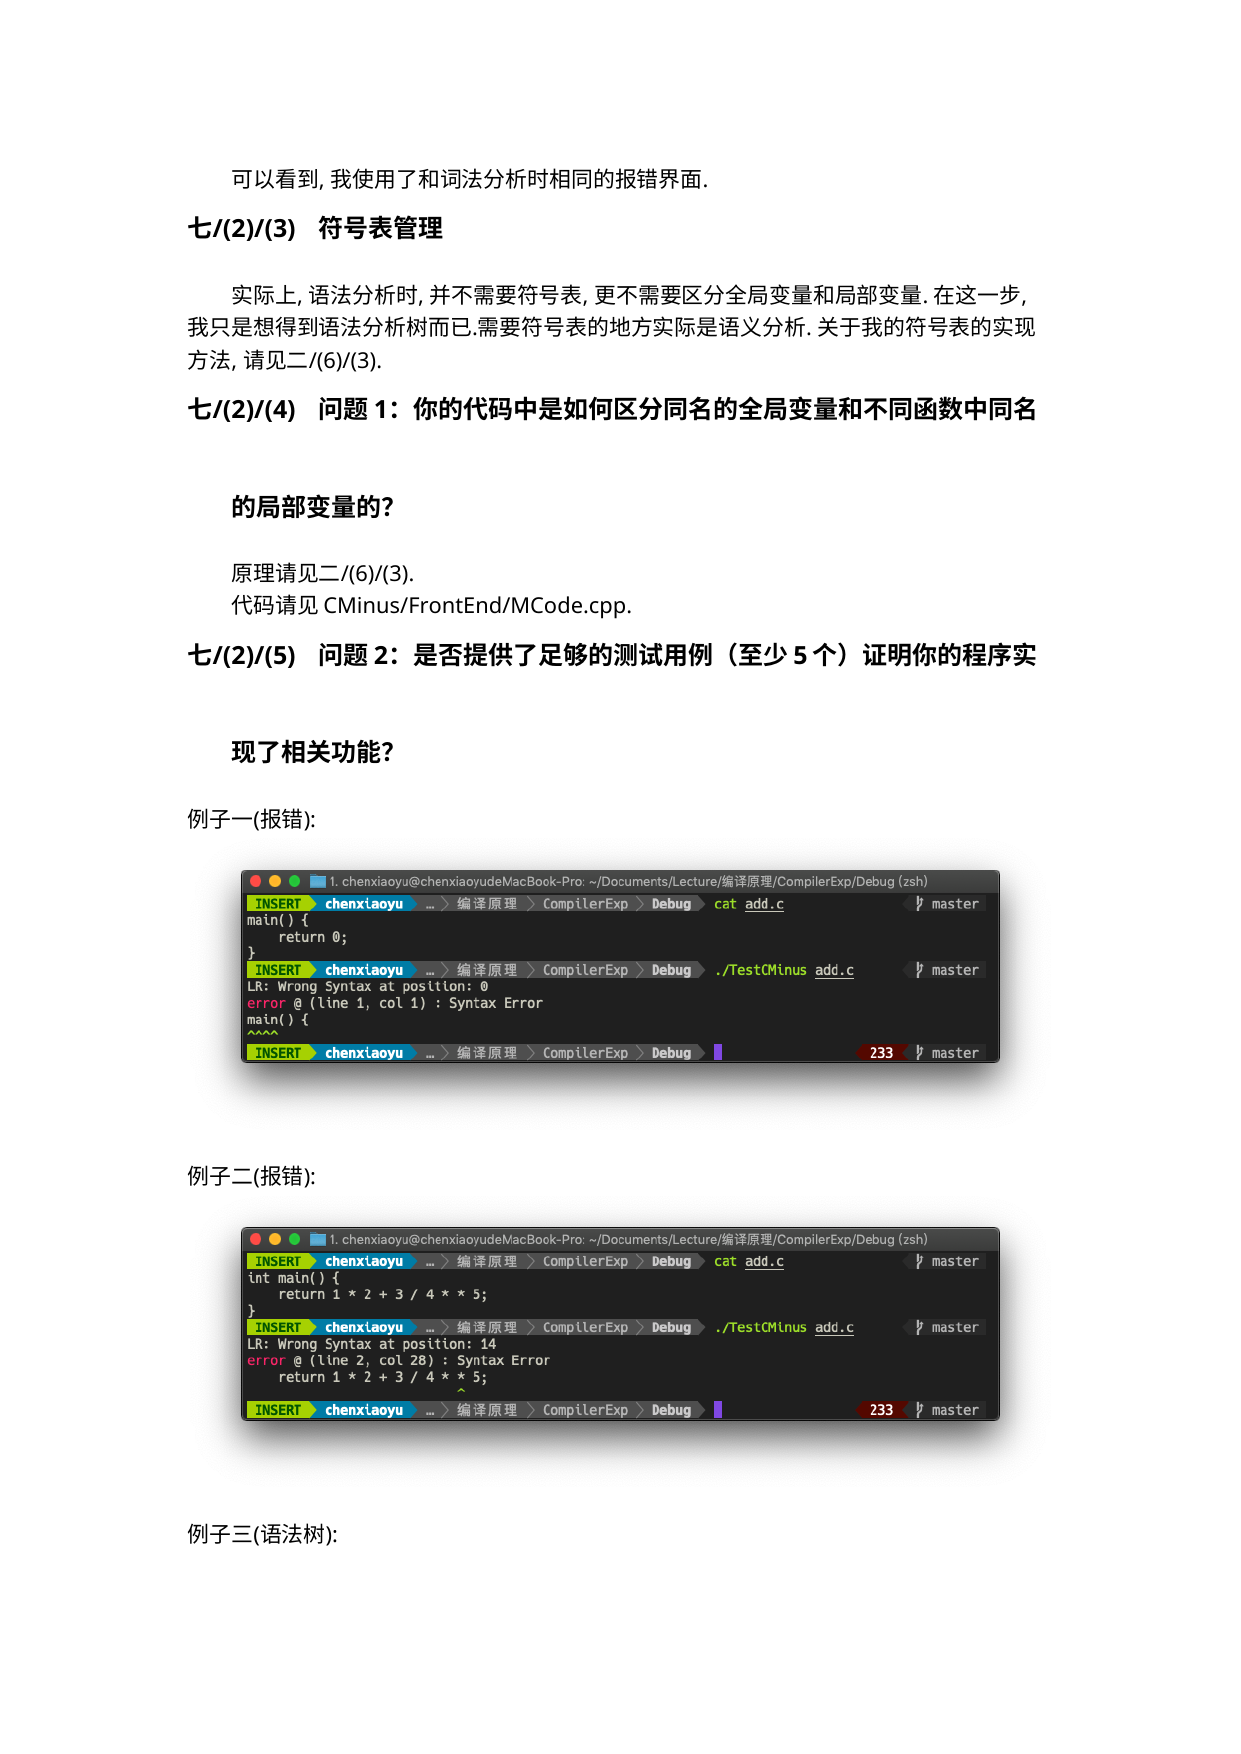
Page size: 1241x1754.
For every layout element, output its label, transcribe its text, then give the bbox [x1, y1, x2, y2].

text 代码请见CMinus/FrontEnd/MCode.cpp. [231, 588, 1053, 621]
picture [187, 1191, 1053, 1491]
text 符号表管理 [187, 194, 1053, 259]
text 问题1：你的代码中是如何区分同名的全局变量和不同函数中同名的局部变量的？ [187, 375, 1053, 538]
text 实际上, 语法分析时, 并不需要符号表, 更不需要区分全局变量和局部变量. 在这一步, 我只是想得到语法分析树而已.需要符号表的地方实际是语义分析. 关于我的符号表的实现方法, 请见二/(6)/(3). [187, 278, 1053, 375]
picture [187, 833, 1053, 1134]
text 可以看到, 我使用了和词法分析时相同的报错界面. [187, 162, 1053, 194]
text 问题2：是否提供了足够的测试用例（至少5个）证明你的程序实现了相关功能？ [187, 621, 1053, 783]
text 例子一(报错): [187, 801, 1053, 833]
text 原理请见二/(6)/(3). [231, 556, 1053, 588]
text 例子二(报错): [187, 1159, 1053, 1191]
text 例子三(语法树): [187, 1516, 1053, 1549]
